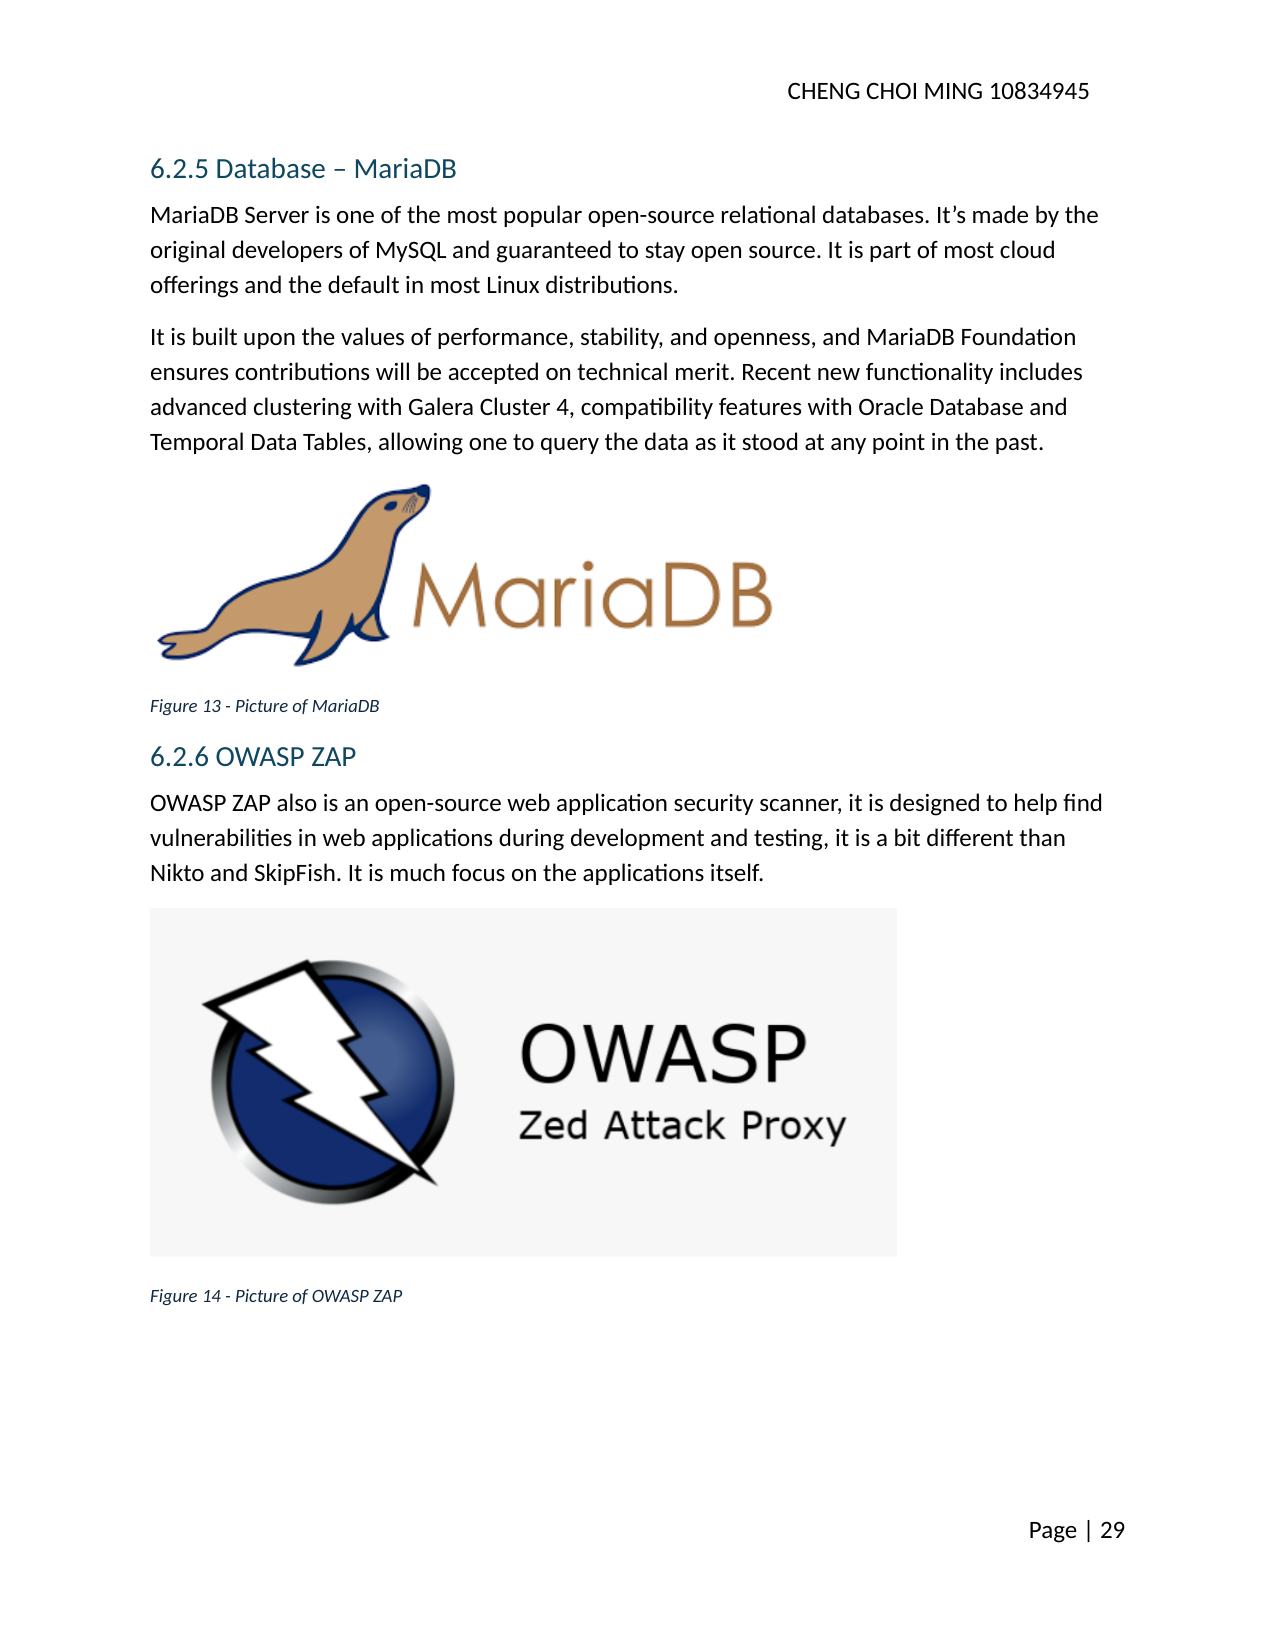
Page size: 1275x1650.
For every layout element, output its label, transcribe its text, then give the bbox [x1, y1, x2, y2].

subtitle 6.2.5 Database – MariaDB [150, 150, 1125, 186]
subtitle 6.2.6 OWASP ZAP [150, 738, 1125, 773]
text It is built upon the values of performance, stability, and openness, and MariaDB Foundation ensures contributions will be accepted on technical merit. Recent new functionality includes advanced clustering with Galera Cluster 4, compatibility features with Oracle Database and Temporal Data Tables, allowing one to query the data as it stood at any point in the past. [150, 321, 1125, 456]
picture [150, 908, 897, 1263]
text Figure 14 - Picture of OWASP ZAP [150, 1284, 1125, 1307]
text OWASP ZAP also is an open-source web application security scanner, it is designed to help find vulnerabilities in web applications during development and testing, it is a bit different than Nikto and SkipFish. It is much focus on the applications itself. [150, 787, 1125, 888]
picture [150, 477, 780, 673]
text MariaDB Server is one of the most popular open-source relational databases. It’s made by the original developers of MySQL and guaranteed to stay open source. It is part of most cloud offerings and the default in most Linux distributions. [150, 199, 1125, 300]
text Figure 13 - Picture of MariaDB [150, 694, 1125, 717]
